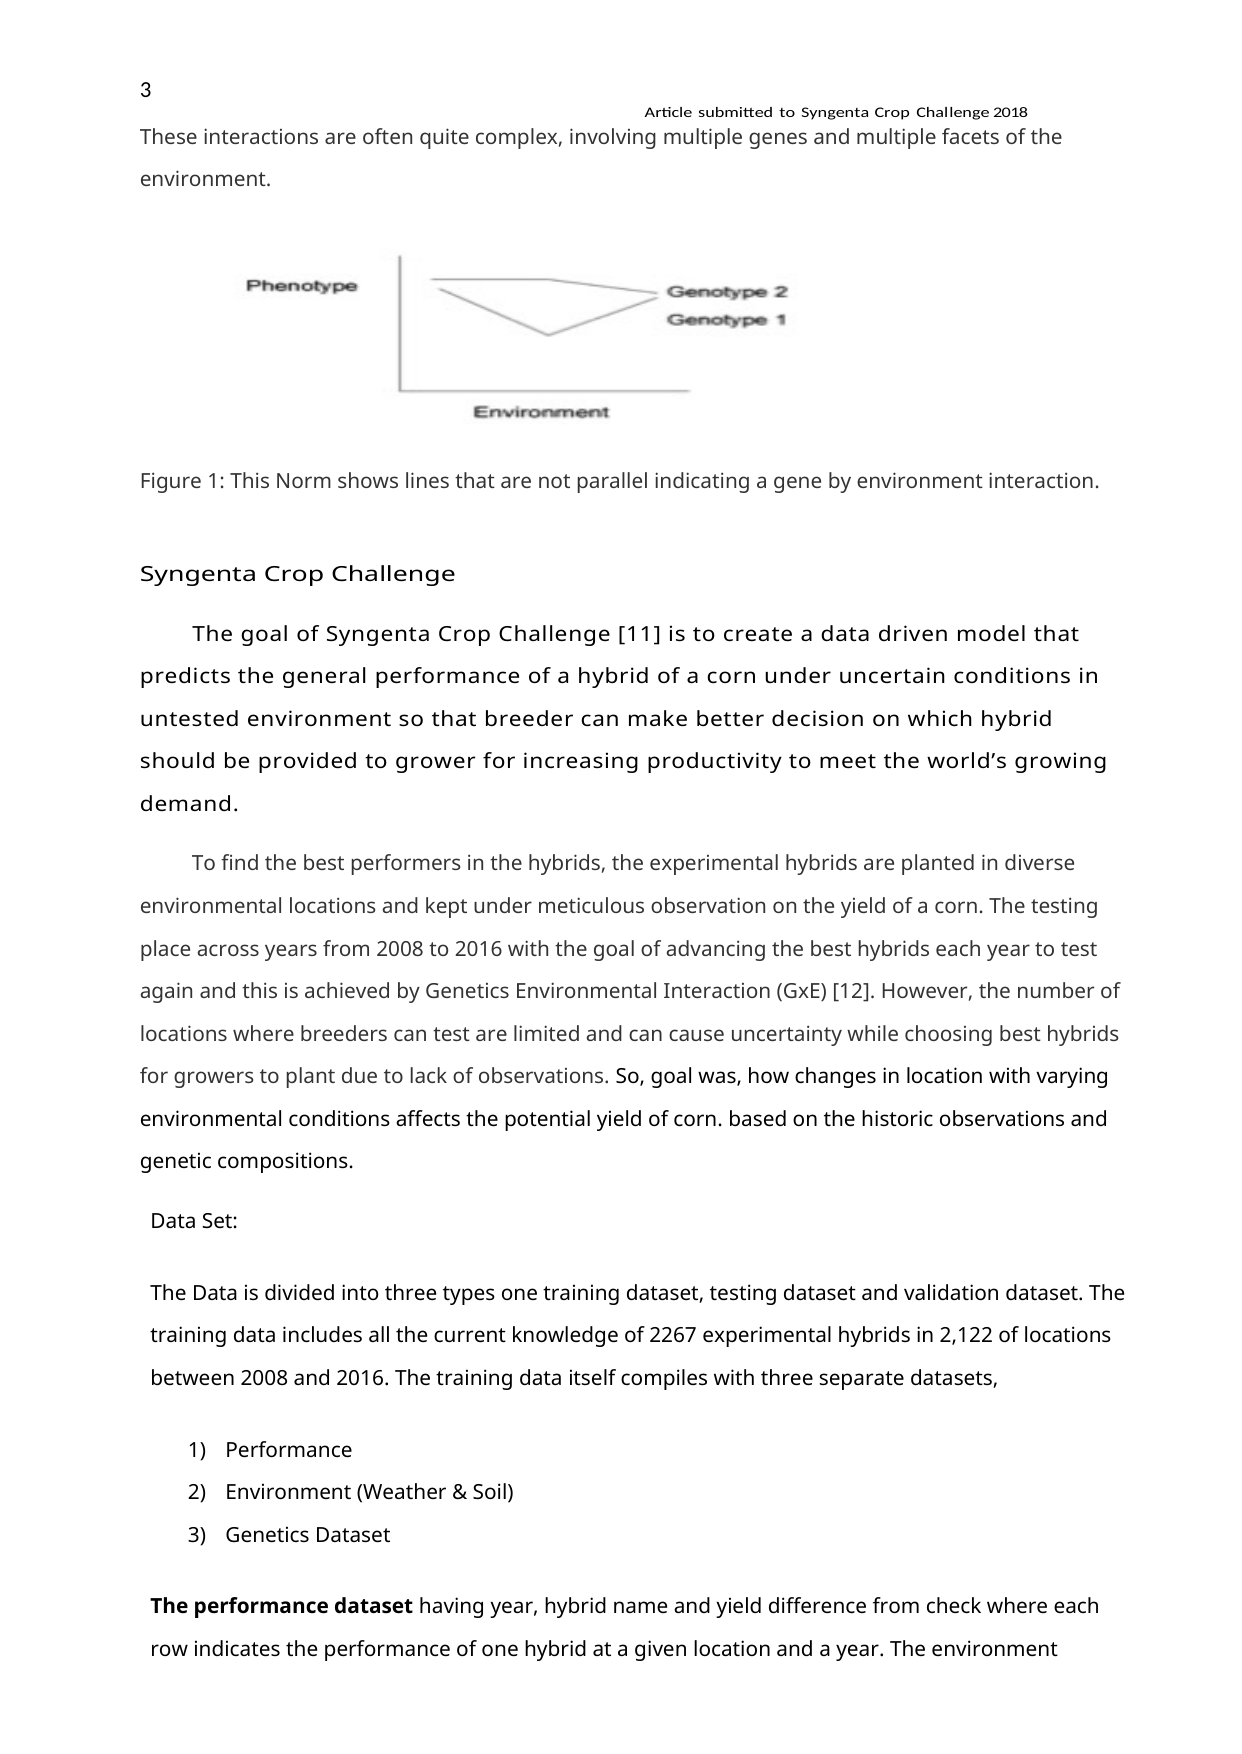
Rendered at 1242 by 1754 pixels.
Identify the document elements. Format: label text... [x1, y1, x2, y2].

list Environment (Weather & Soil) [188, 1477, 1130, 1506]
text To find the best performers in the hybrids, the experimental hybrids are planted in diverse environmental locations and kept under meticulous observation on the yield of a corn. The testing place across years from 2008 to 2016 with the goal of advancing the best hybrids each year to test again and this is achieved by Genetics Environmental Interaction (GxE) [12]. However, the number of locations where breeders can test are limited and can cause uncertainty while choosing best hybrids for growers to plant due to lack of observations. So, goal was, how changes in location with varying environmental conditions affects the potential yield of corn. based on the historic observations and genetic compositions. [139, 848, 1130, 1175]
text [150, 1592, 1130, 1663]
text The Data is divided into three types one training dataset, testing dataset and validation dataset. The training data includes all the current knowledge of 2267 experimental hybrids in 2,122 of locations between 2008 and 2016. The training data itself compiles with three separate datasets, [150, 1278, 1130, 1391]
text Data Set: [150, 1206, 1130, 1234]
list Syngenta Crop Challenge [139, 559, 757, 588]
text Figure 1: This Norm shows lines that are not parallel indicating a gene by environment interaction. [139, 466, 1130, 494]
list Genetics Dataset [188, 1520, 1130, 1548]
picture [214, 249, 824, 453]
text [139, 122, 1130, 193]
list Performance [188, 1435, 1130, 1463]
text The goal of Syngenta Crop Challenge [11] is to create a data driven model that predicts the general performance of a hybrid of a corn under uncertain conditions in untested environment so that breeder can make better decision on which hybrid should be provided to grower for increasing productivity to meet the world’s growing demand. [139, 619, 1130, 818]
